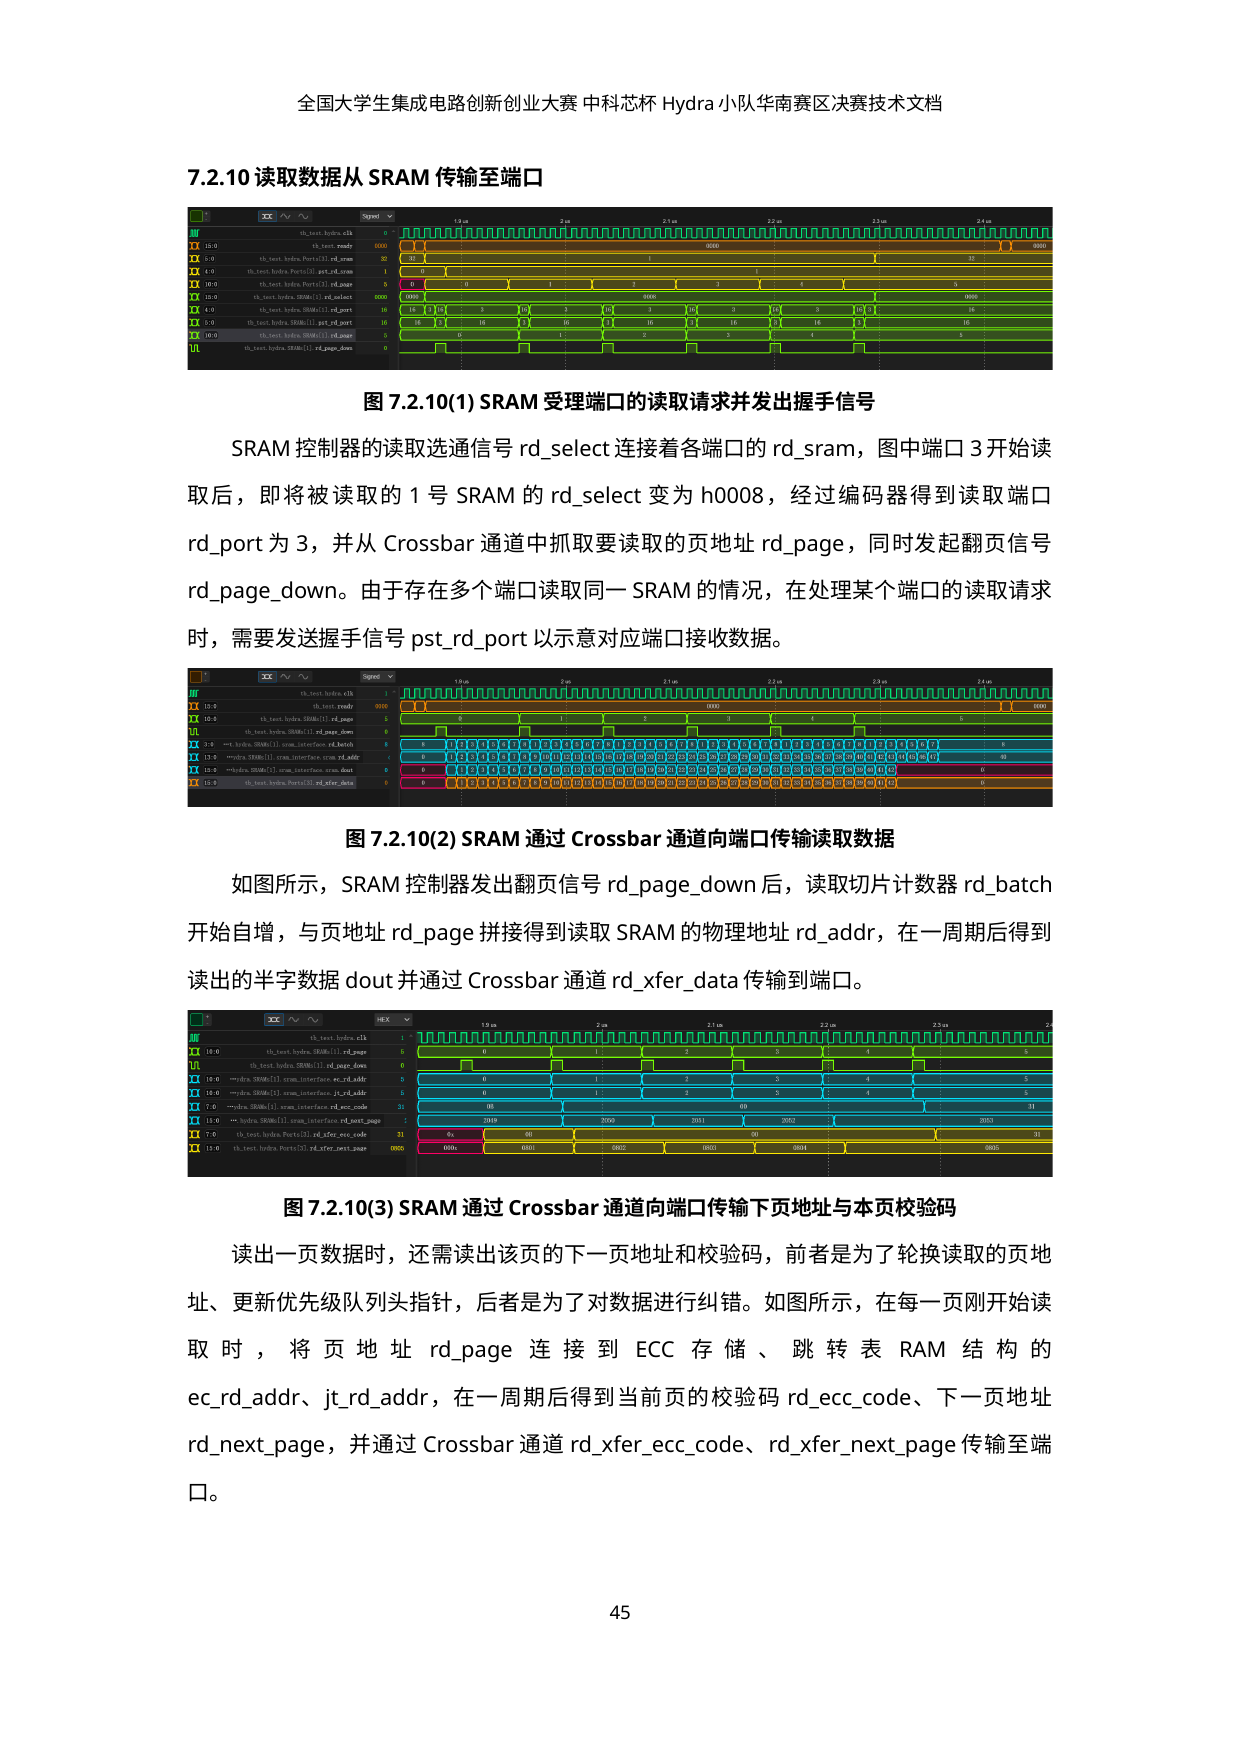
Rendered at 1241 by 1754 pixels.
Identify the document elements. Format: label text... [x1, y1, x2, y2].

text 图7.2.10(1) SRAM受理端口的读取请求并发出握手信号 [187, 370, 1053, 415]
picture [187, 668, 1053, 807]
text 图7.2.10(3) SRAM通过Crossbar通道向端口传输下页地址与本页校验码 [187, 1177, 1053, 1222]
text 如图所示，SRAM控制器发出翻页信号rd_page_down后，读取切片计数器rd_batch开始自增，与页地址rd_page拼接得到读取SRAM的物理地址rd_addr，在一周期后得到读出的半字数据dout并通过Crossbar通道rd_xfer_data传输到端口。 [187, 867, 1053, 994]
text 读出一页数据时，还需读出该页的下一页地址和校验码，前者是为了轮换读取的页地址、更新优先级队列头指针，后者是为了对数据进行纠错。如图所示，在每一页刚开始读取时，将页地址rd_page连接到ECC存储、跳转表RAM结构的ec_rd_addr、jt_rd_addr，在一周期后得到当前页的校验码rd_ecc_code、下一页地址rd_next_page，并通过Crossbar通道rd_xfer_ecc_code、rd_xfer_next_page传输至端口。 [187, 1237, 1053, 1506]
text SRAM控制器的读取选通信号rd_select连接着各端口的rd_sram，图中端口3开始读取后，即将被读取的1号SRAM的rd_select变为h0008，经过编码器得到读取端口rd_port为3，并从Crossbar通道中抓取要读取的页地址rd_page，同时发起翻页信号rd_page_down。由于存在多个端口读取同一SRAM的情况，在处理某个端口的读取请求时，需要发送握手信号pst_rd_port以示意对应端口接收数据。 [187, 431, 1053, 653]
picture [187, 1010, 1053, 1177]
text 图7.2.10(2) SRAM通过Crossbar通道向端口传输读取数据 [187, 807, 1053, 852]
picture [187, 207, 1053, 370]
subtitle 7.2.10读取数据从SRAM传输至端口 [187, 160, 1053, 192]
